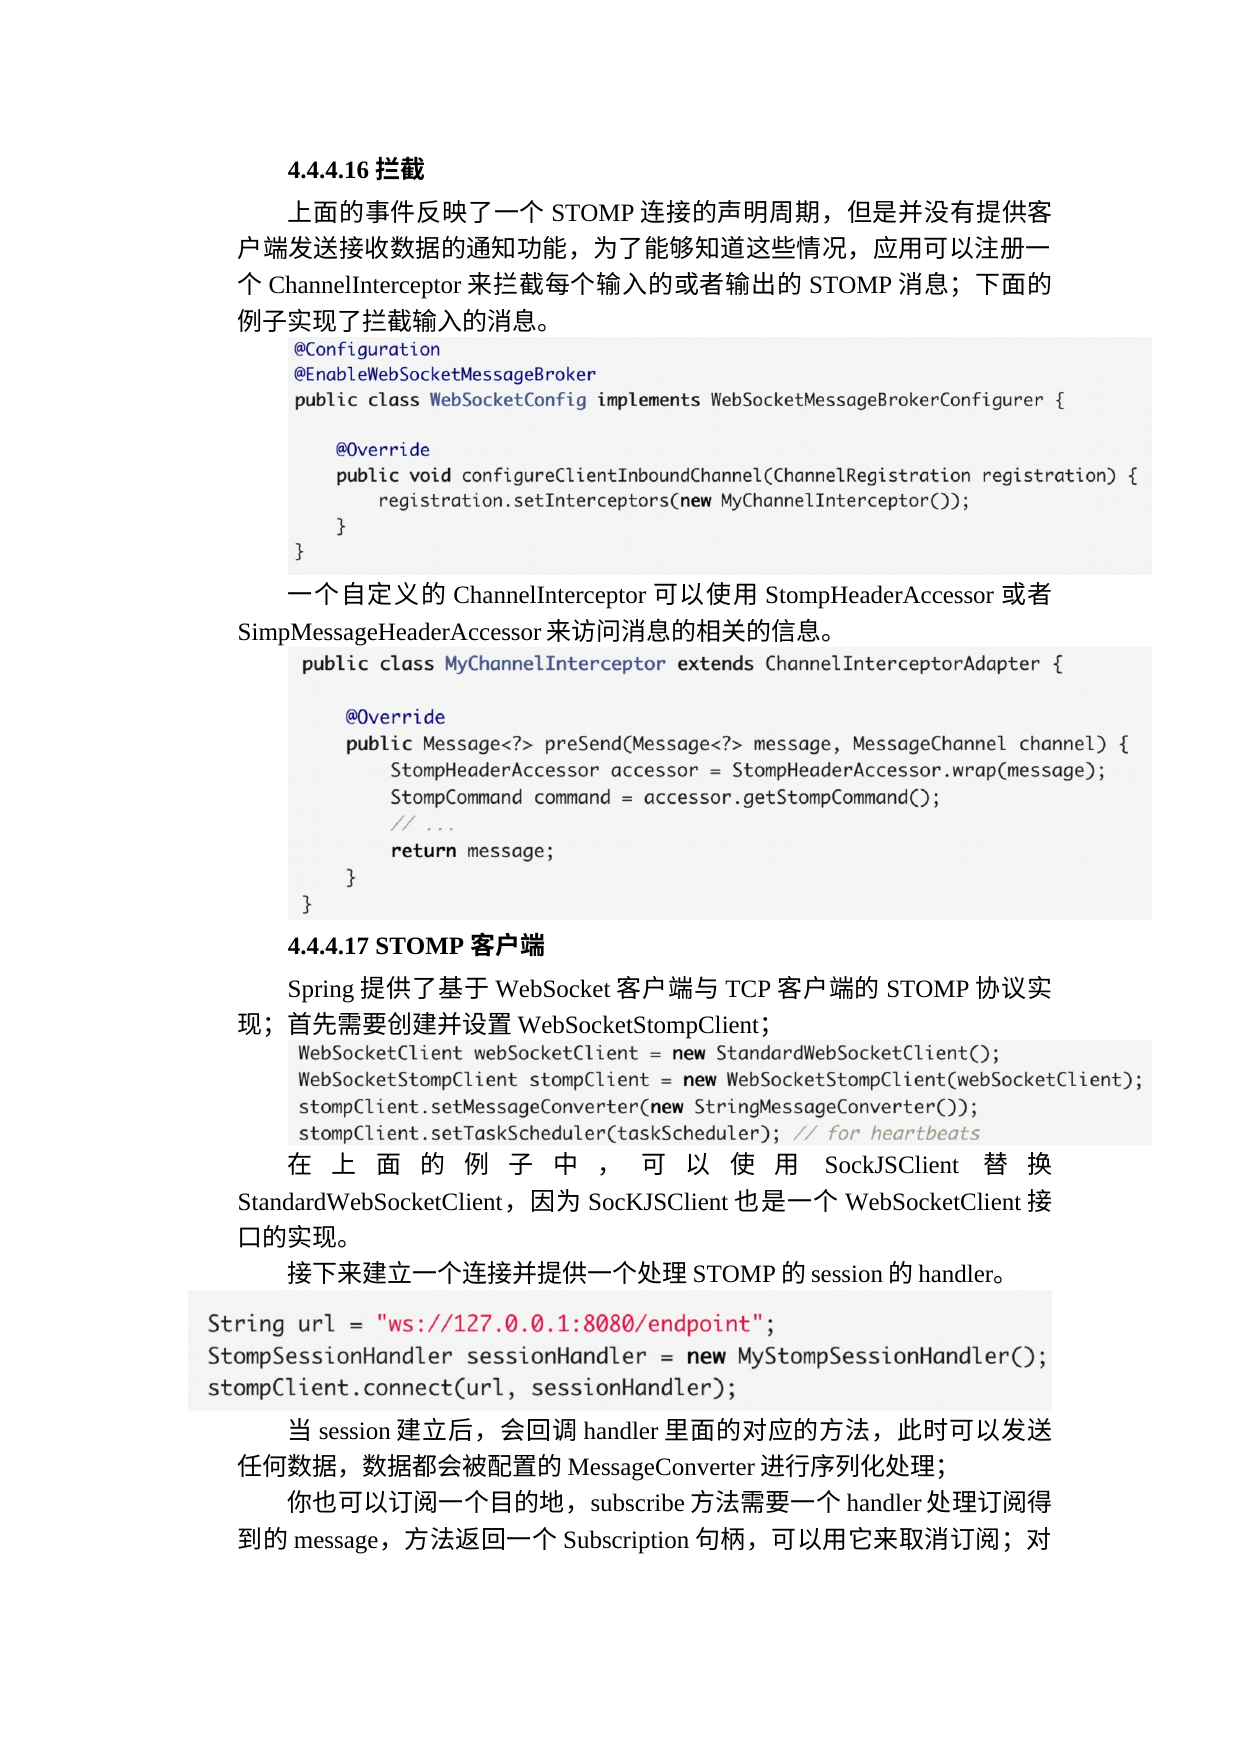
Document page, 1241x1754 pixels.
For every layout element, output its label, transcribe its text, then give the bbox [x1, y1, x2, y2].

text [237, 1483, 1053, 1555]
text 上面的事件反映了一个STOMP连接的声明周期，但是并没有提供客户端发送接收数据的通知功能，为了能够知道这些情况，应用可以注册一个ChannelInterceptor来拦截每个输入的或者输出的STOMP消息；下面的例子实现了拦截输入的消息。 [237, 192, 1053, 337]
text 在上面的例子中，可以使用SockJSClient替换StandardWebSocketClient，因为SocKJSClient也是一个WebSocketClient接口的实现。 [237, 1145, 1053, 1254]
picture [187, 1290, 1053, 1411]
text 接下来建立一个连接并提供一个处理STOMP的session的handler。 [237, 1254, 1053, 1290]
text Spring提供了基于WebSocket客户端与TCP客户端的STOMP协议实现；首先需要创建并设置WebSocketStompClient； [237, 968, 1053, 1041]
subtitle 4.4.4.16 拦截 [237, 150, 1053, 186]
picture [287, 337, 1153, 575]
subtitle 4.4.4.17 STOMP 客户端 [237, 926, 1053, 962]
picture [287, 647, 1153, 920]
text 一个自定义的ChannelInterceptor可以使用StompHeaderAccessor或者SimpMessageHeaderAccessor来访问消息的相关的信息。 [237, 575, 1053, 647]
text 当session建立后，会回调handler里面的对应的方法，此时可以发送任何数据，数据都会被配置的MessageConverter进行序列化处理； [237, 1411, 1053, 1483]
picture [287, 1040, 1153, 1145]
